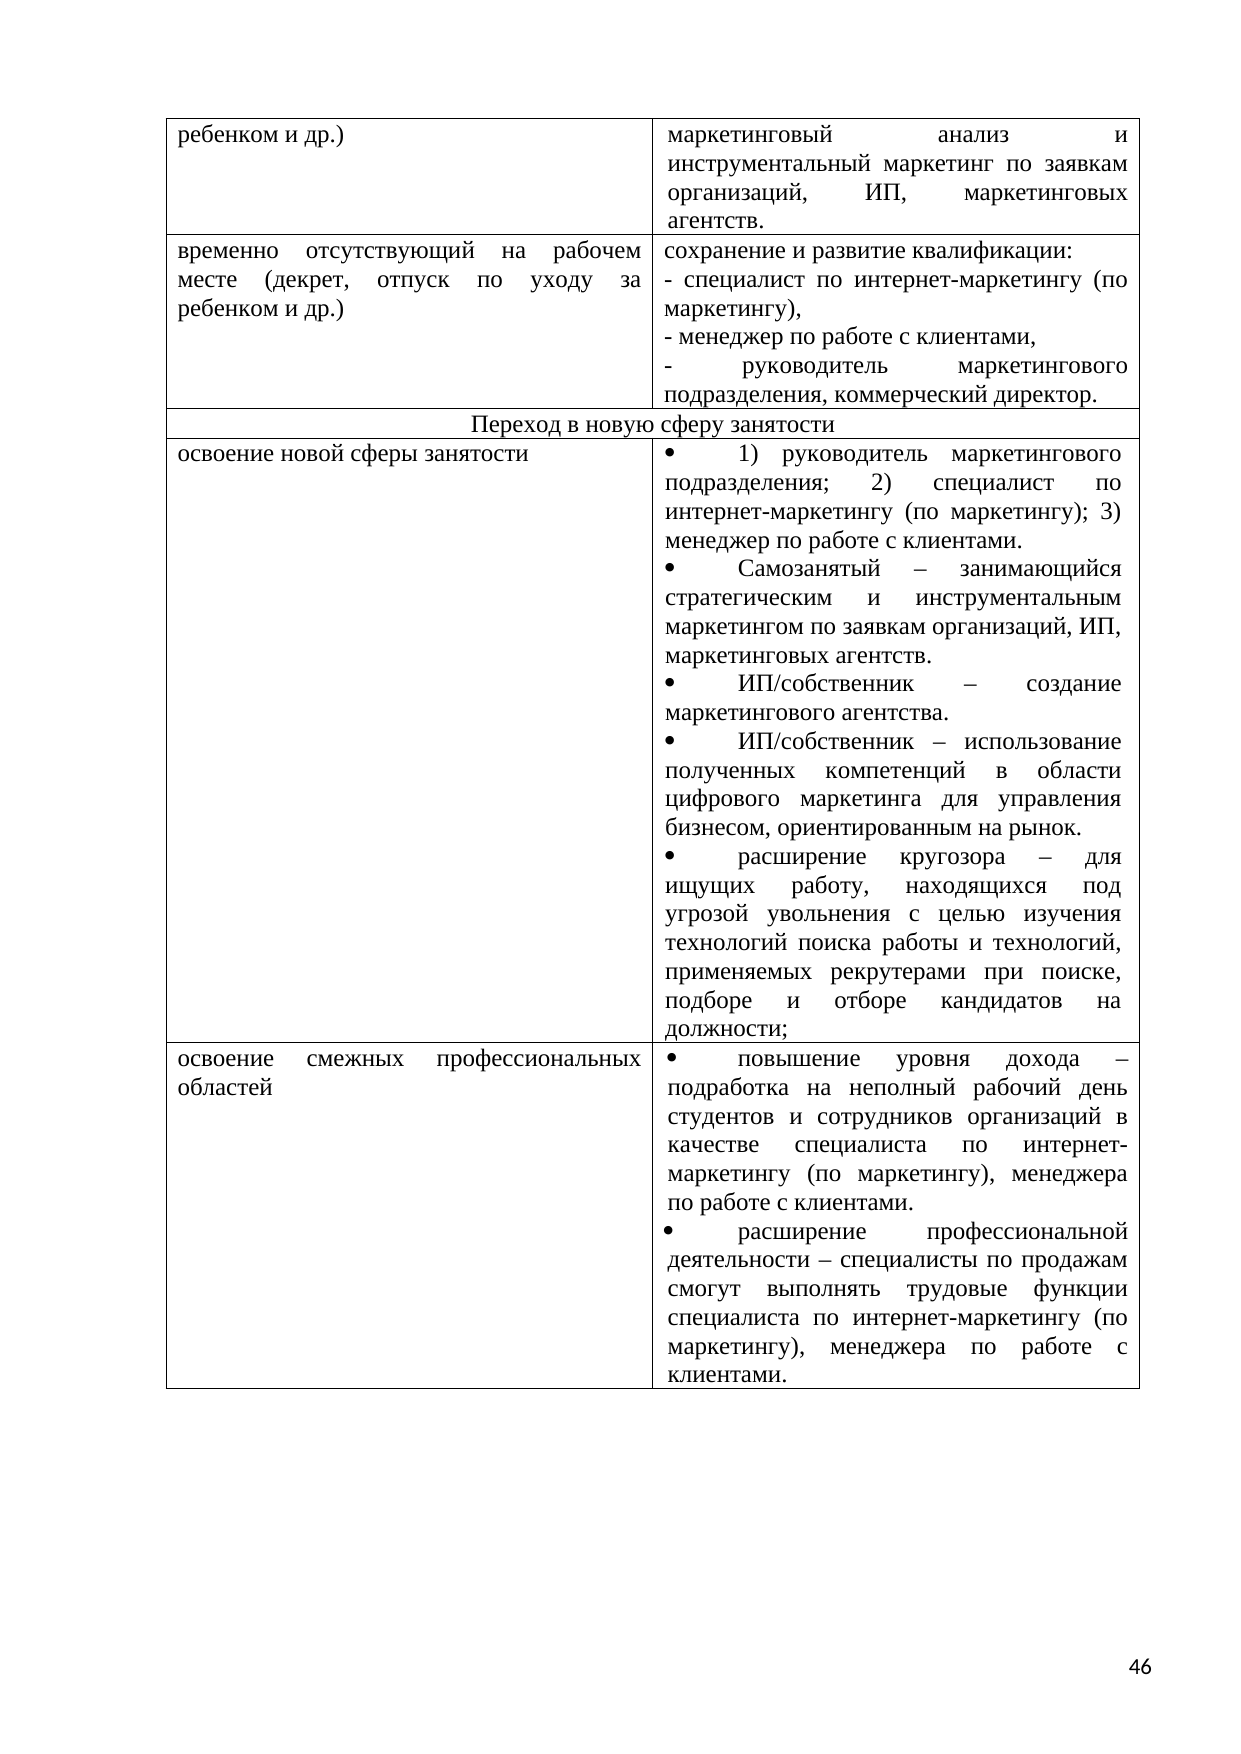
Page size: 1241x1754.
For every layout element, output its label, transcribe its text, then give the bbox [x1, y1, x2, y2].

table_cell 1) руководитель маркетингового подразделения; 2) специалист по интернет-маркетингу (по маркетингу); 3) менеджер по работе с клиентами. Самозанятый – занимающийся стратегическим и инструментальным маркетингом по заявкам организаций, ИП, маркетинговых агентств. ИП/собственник – создание маркетингового агентства. ИП/собственник – использование полученных компетенций в области цифрового маркетинга для управления бизнесом, ориентированным на рынок. расширение кругозора – для ищущих работу, находящихся под угрозой увольнения с целью изучения технологий поиска работы и технологий, применяемых рекрутерами при поиске, подборе и отборе кандидатов на должности; [653, 439, 1139, 1042]
table_cell повышение уровня дохода – подработка на неполный рабочий день студентов и сотрудников организаций в качестве специалиста по интернет-маркетингу (по маркетингу), менеджера по работе с клиентами. расширение профессиональной деятельности – специалисты по продажам смогут выполнять трудовые функции специалиста по интернет-маркетингу (по маркетингу), менеджера по работе с клиентами. [653, 1043, 1139, 1388]
table_cell освоение новой сферы занятости [167, 439, 652, 1042]
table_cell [653, 119, 1139, 234]
table_cell освоение смежных профессиональных областей [167, 1043, 652, 1388]
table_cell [167, 119, 652, 234]
table_cell временно отсутствующий на рабочем месте (декрет, отпуск по уходу за ребенком и др.) [167, 235, 652, 408]
table_cell Переход в новую сферу занятости [167, 409, 1139, 437]
table_cell сохранение и развитие квалификации: - специалист по интернет-маркетингу (по маркетингу), - менеджер по работе с клиентами, - руководитель маркетингового подразделения, коммерческий директор. [653, 235, 1139, 408]
